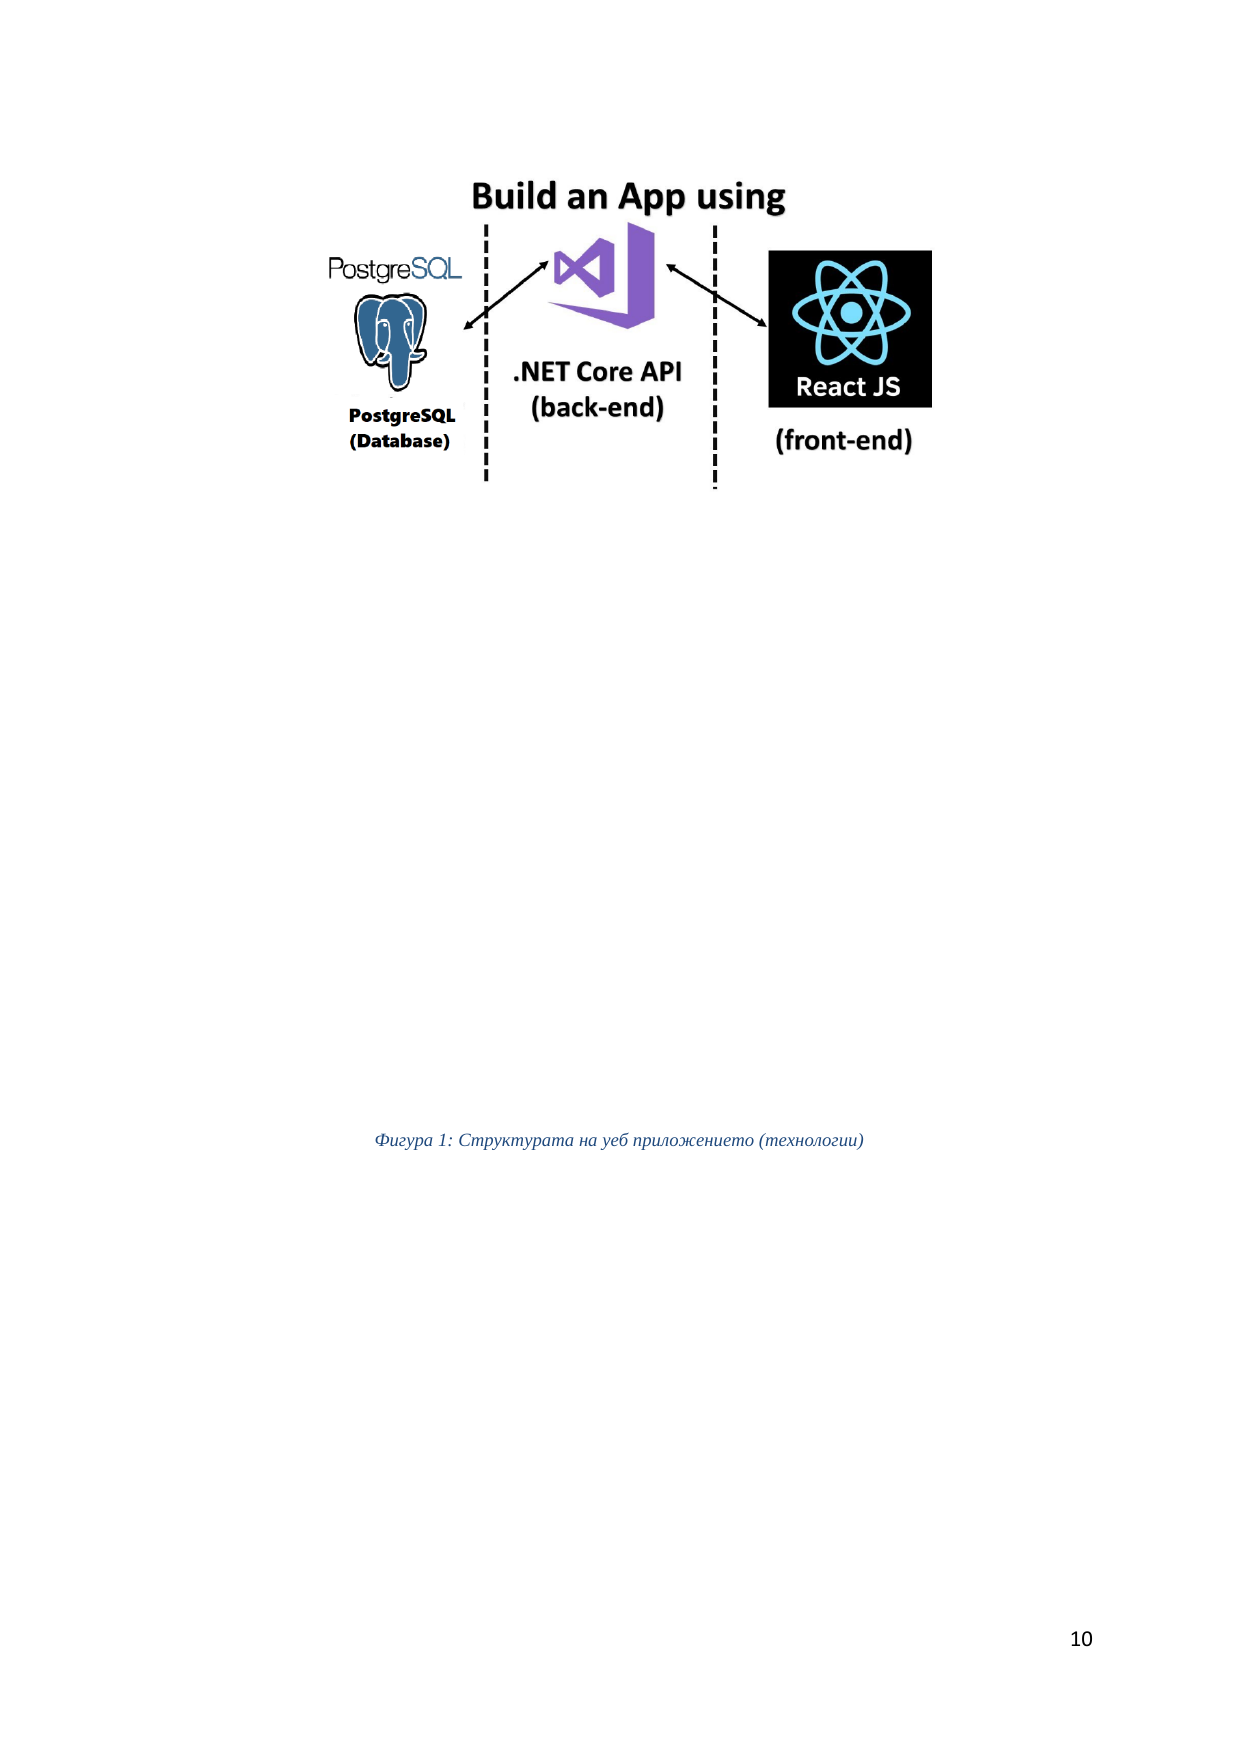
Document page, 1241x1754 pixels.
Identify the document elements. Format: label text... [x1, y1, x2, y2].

text Фигура 1: Структурата на уеб приложението (технологии) [148, 1129, 1093, 1151]
picture [306, 161, 956, 606]
